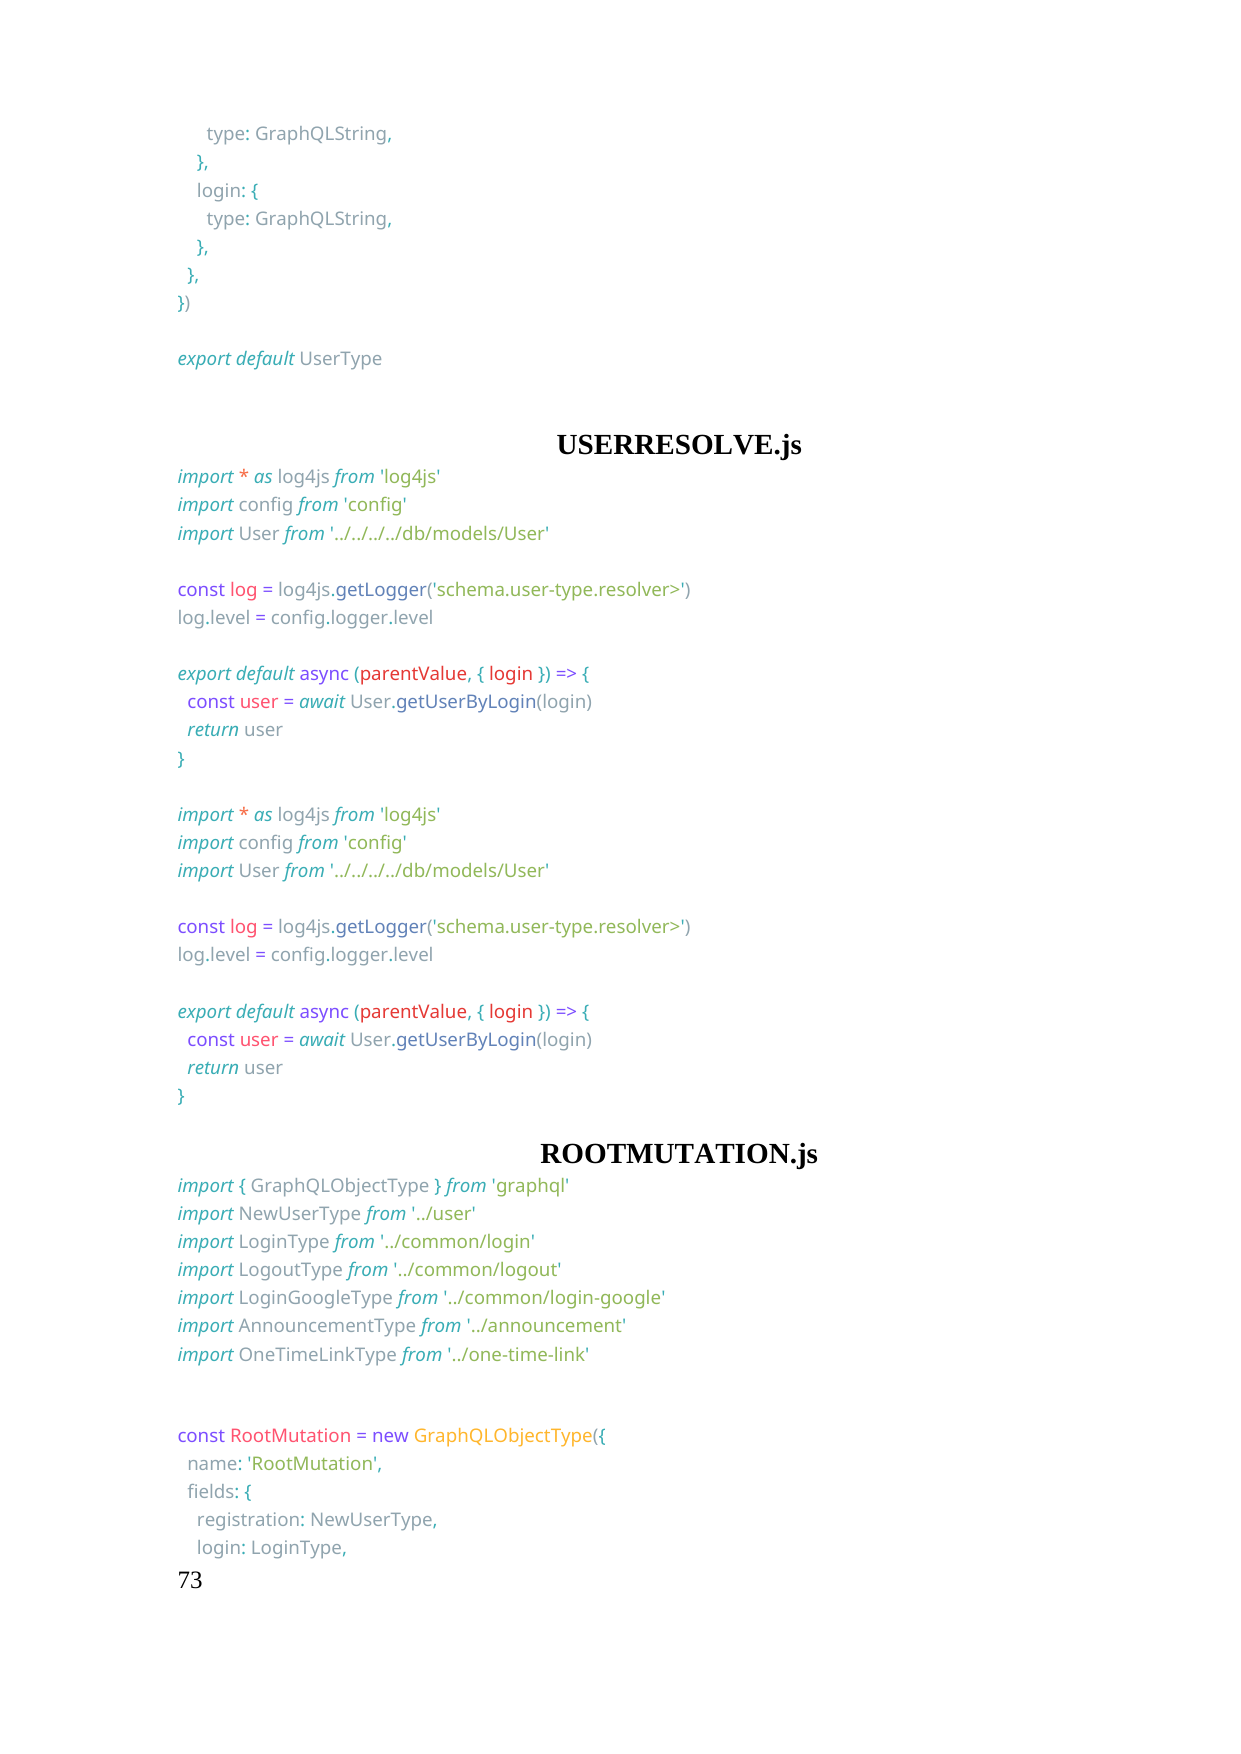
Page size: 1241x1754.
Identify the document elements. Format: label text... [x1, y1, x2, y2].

text }, [177, 146, 1181, 174]
text export default async (parentValue, { login }) => { [177, 658, 1181, 686]
text return user [177, 1052, 1181, 1080]
text const RootMutation = new GraphQLObjectType({ [177, 1419, 1181, 1448]
text log.level = config.logger.level [177, 602, 1181, 630]
text import LoginGoogleType from '../common/login-google' [177, 1282, 1181, 1310]
text import User from '../../../../db/models/User' [177, 855, 1181, 883]
text import AnnouncementType from '../announcement' [177, 1310, 1181, 1338]
text import User from '../../../../db/models/User' [177, 517, 1181, 545]
text import LoginType from '../common/login' [177, 1226, 1181, 1254]
text login: { [177, 174, 1181, 202]
text fields: { [177, 1476, 1181, 1504]
text login: LoginType, [177, 1532, 1181, 1560]
text import NewUserType from '../user' [177, 1198, 1181, 1226]
text }, [177, 259, 1181, 287]
text type: GraphQLString, [177, 118, 1181, 146]
text }) [177, 287, 1181, 315]
text name: 'RootMutation', [177, 1448, 1181, 1476]
text return user [177, 714, 1181, 742]
text type: GraphQLString, [177, 202, 1181, 231]
text export default async (parentValue, { login }) => { [177, 995, 1181, 1023]
text registration: NewUserType, [177, 1504, 1181, 1532]
text export default UserType [177, 343, 1181, 371]
text const user = await User.getUserByLogin(login) [177, 1023, 1181, 1052]
text import config from 'config' [177, 489, 1181, 517]
text import { GraphQLObjectType } from 'graphql' [177, 1169, 1181, 1198]
text import OneTimeLinkType from '../one-time-link' [177, 1338, 1181, 1366]
text import config from 'config' [177, 827, 1181, 855]
text }, [177, 231, 1181, 259]
text } [177, 742, 1181, 770]
text const user = await User.getUserByLogin(login) [177, 686, 1181, 714]
text import LogoutType from '../common/logout' [177, 1254, 1181, 1282]
text USERRESOLVE.js [177, 427, 1181, 461]
text log.level = config.logger.level [177, 939, 1181, 967]
text const log = log4js.getLogger('schema.user-type.resolver>') [177, 911, 1181, 939]
text ROOTMUTATION.js [177, 1136, 1181, 1169]
text } [177, 1080, 1181, 1108]
text import * as log4js from 'log4js' [177, 798, 1181, 827]
text const log = log4js.getLogger('schema.user-type.resolver>') [177, 573, 1181, 602]
text import * as log4js from 'log4js' [177, 461, 1181, 489]
